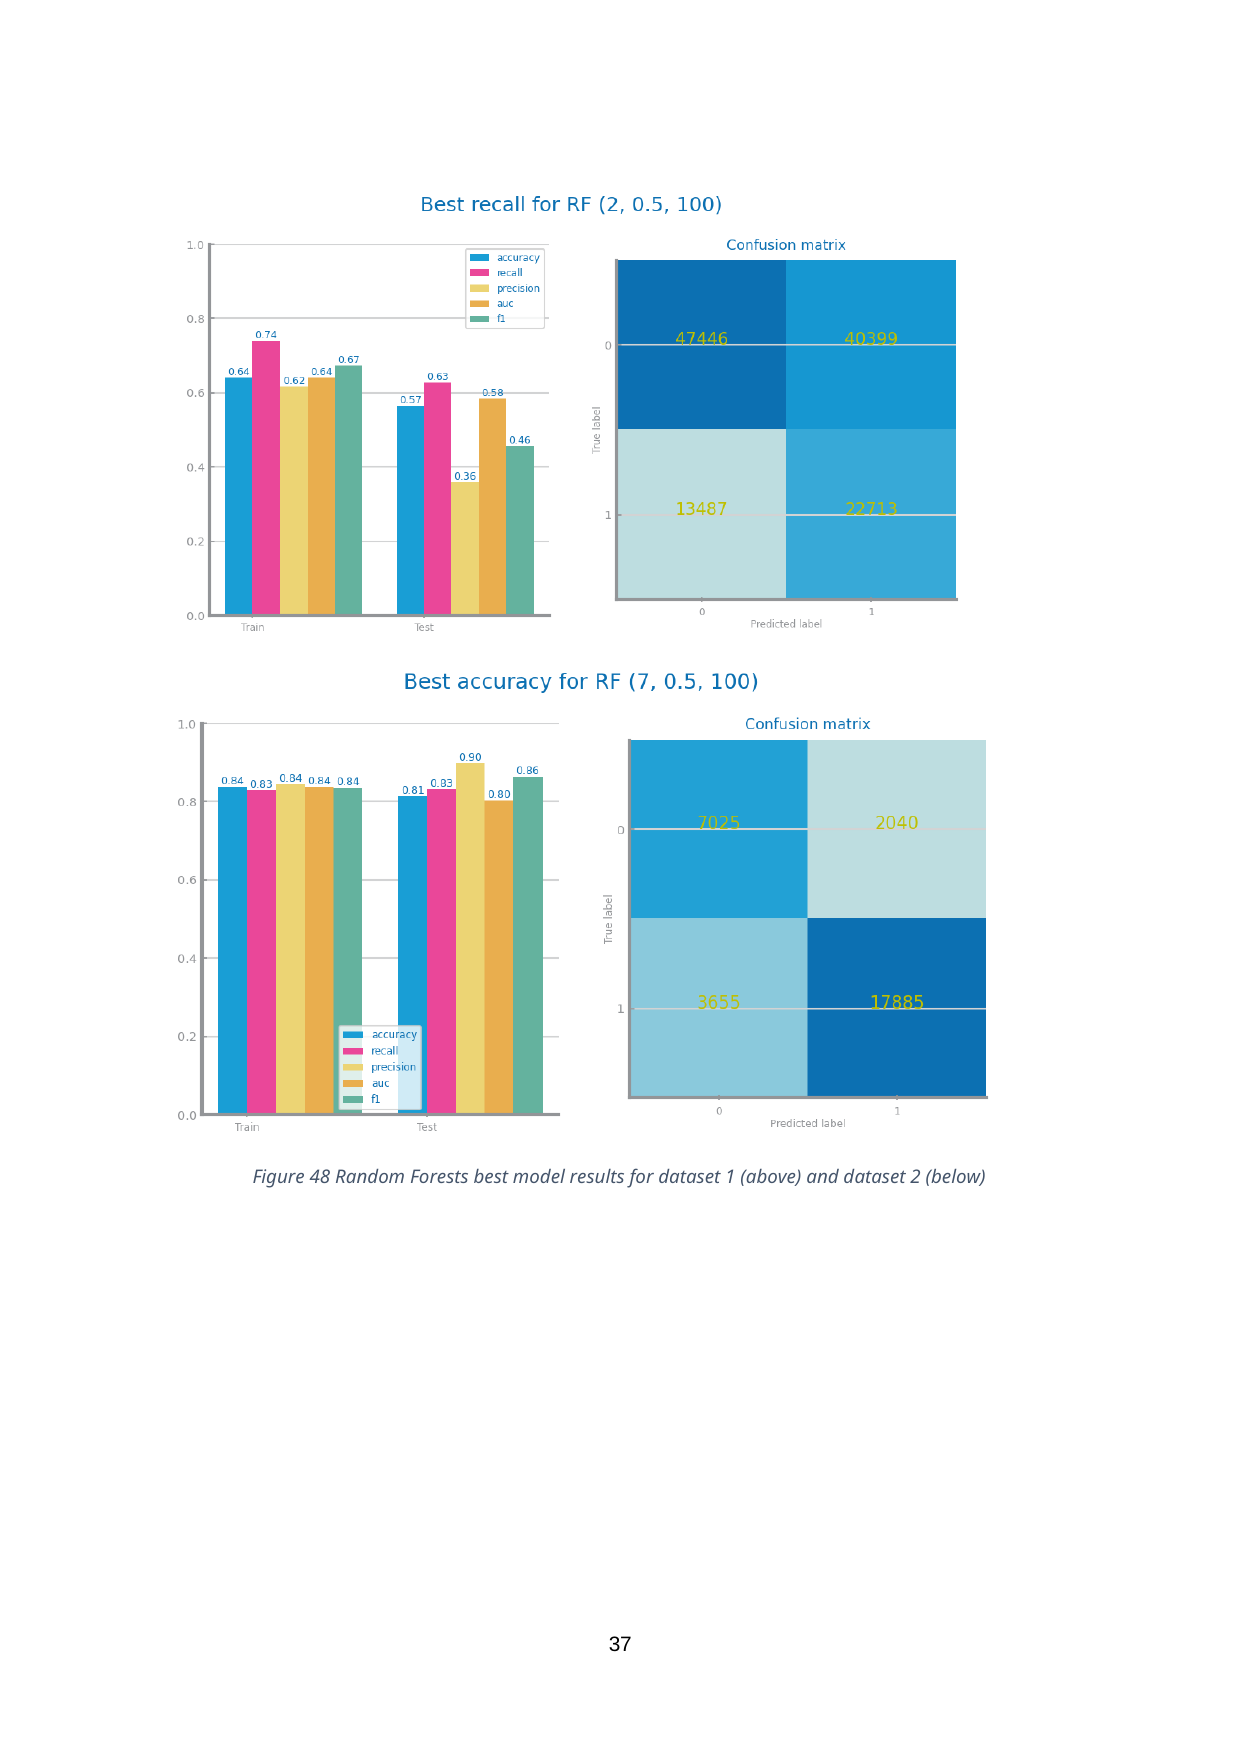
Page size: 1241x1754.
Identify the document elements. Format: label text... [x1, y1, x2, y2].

text Figure 48 Random Forests best model results for dataset 1 (above) and dataset 2 (below) [75, 1164, 1165, 1189]
picture [89, 186, 1052, 642]
picture [75, 662, 1087, 1143]
